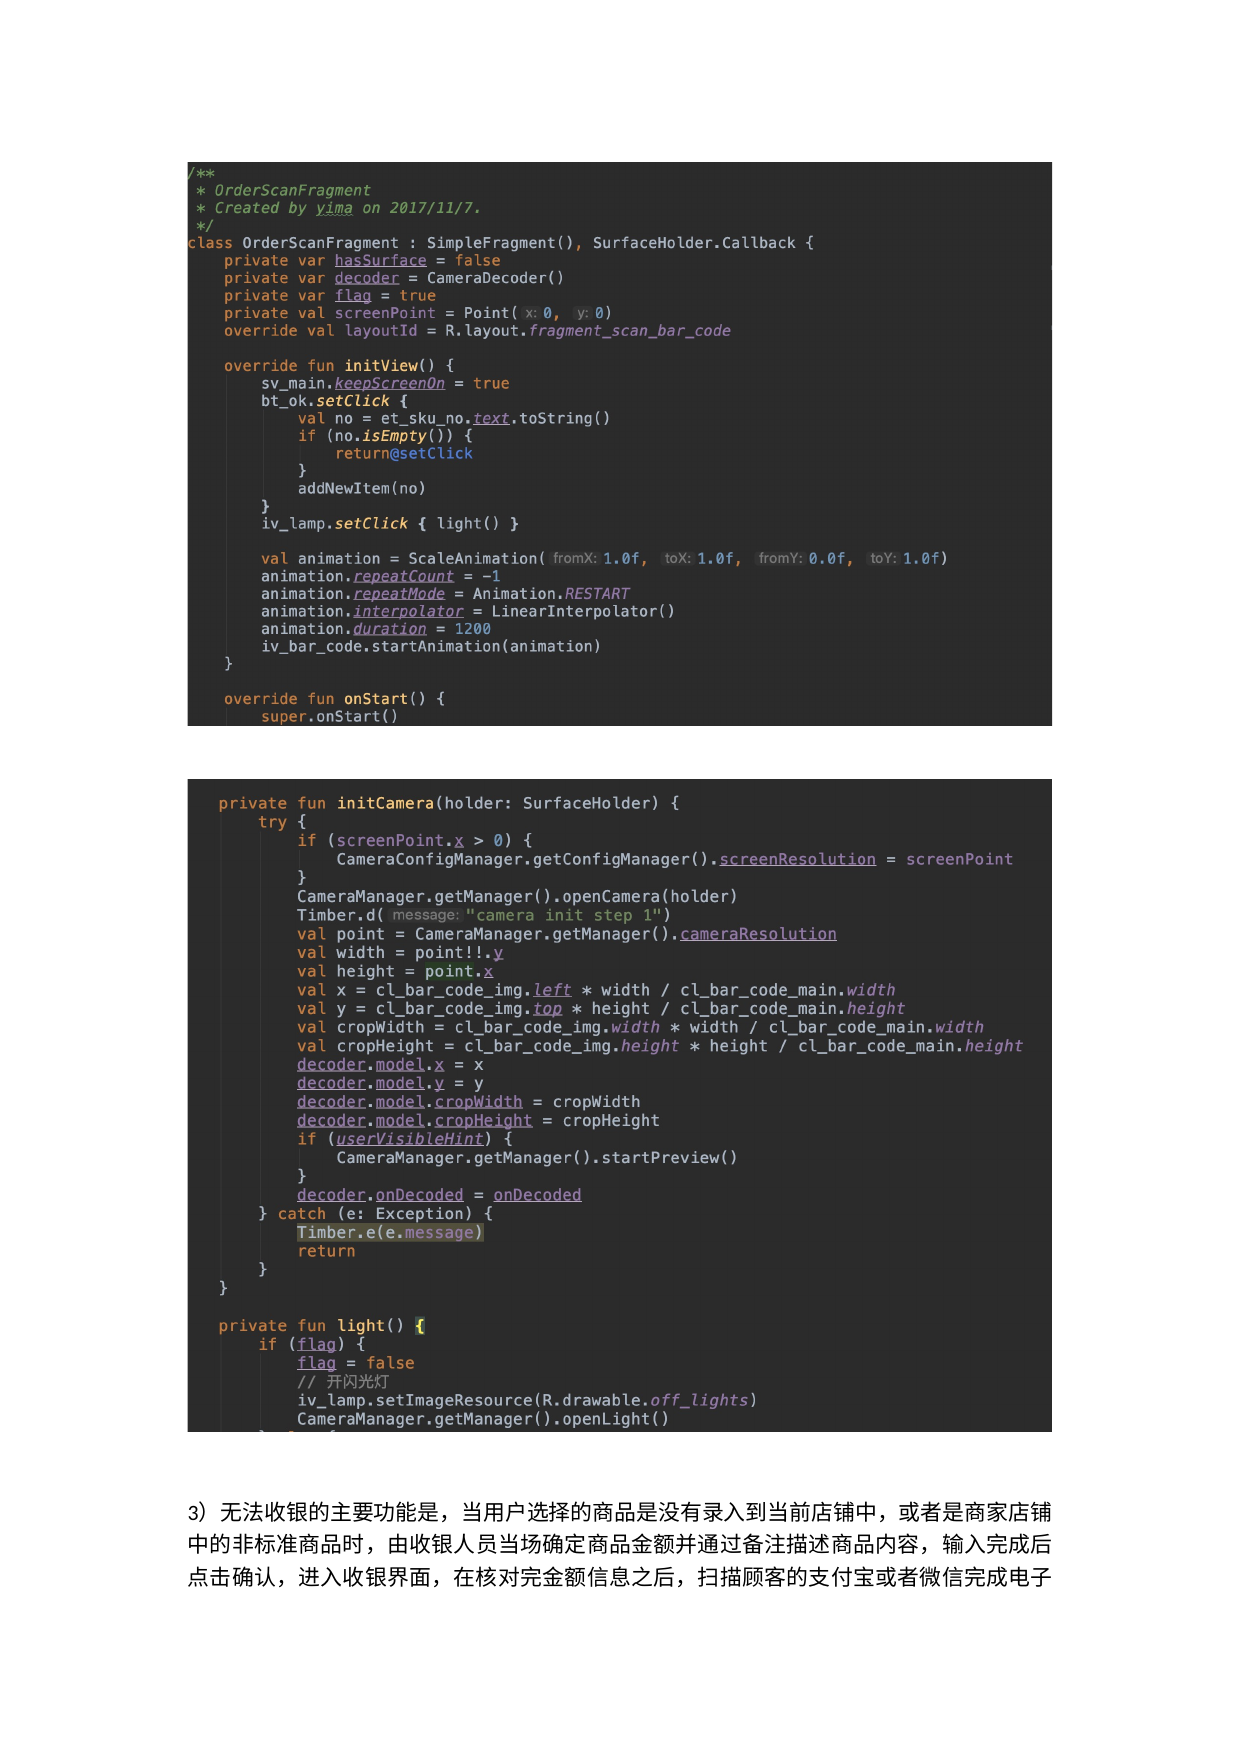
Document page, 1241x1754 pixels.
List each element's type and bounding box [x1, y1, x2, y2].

picture [187, 779, 1052, 1432]
picture [187, 162, 1053, 726]
list [187, 1494, 1053, 1592]
